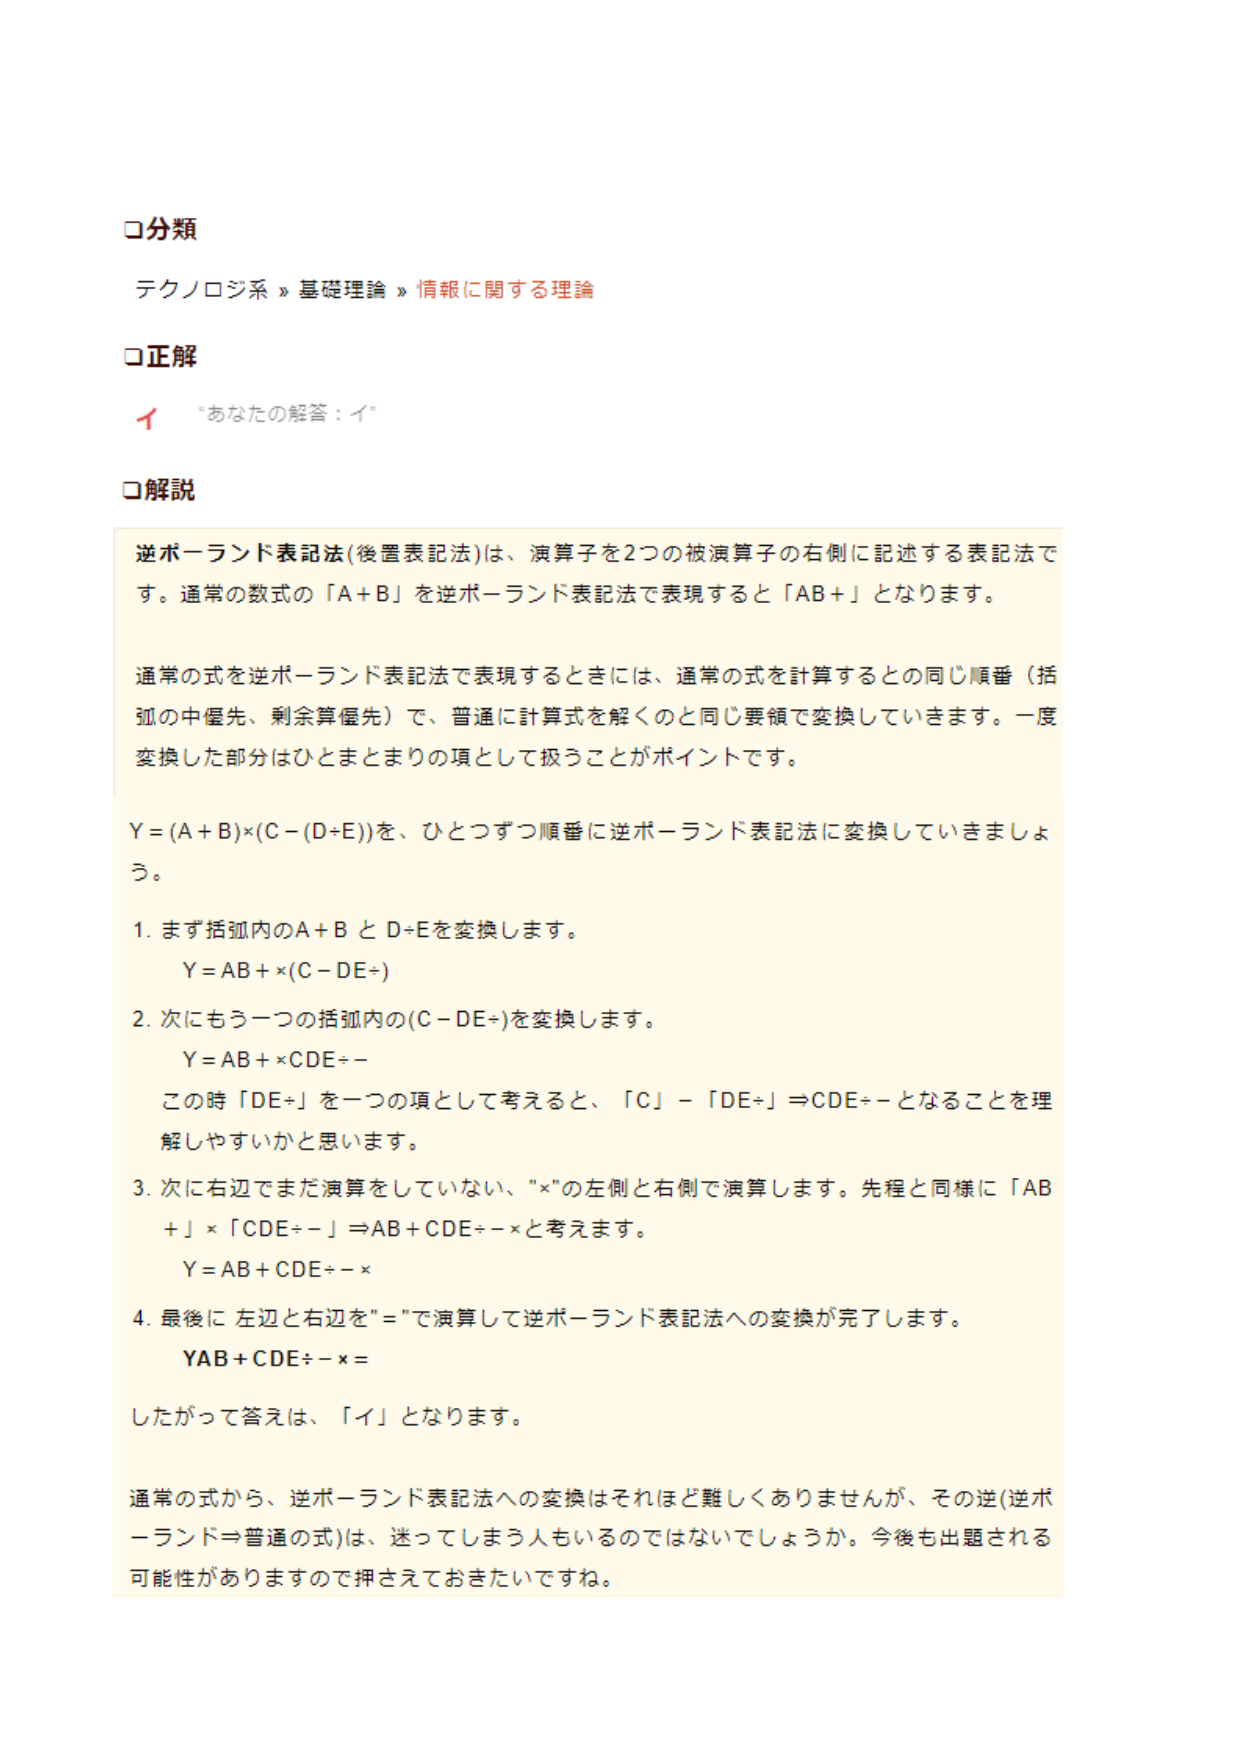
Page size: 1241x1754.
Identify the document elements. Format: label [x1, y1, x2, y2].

picture [112, 195, 1065, 1598]
